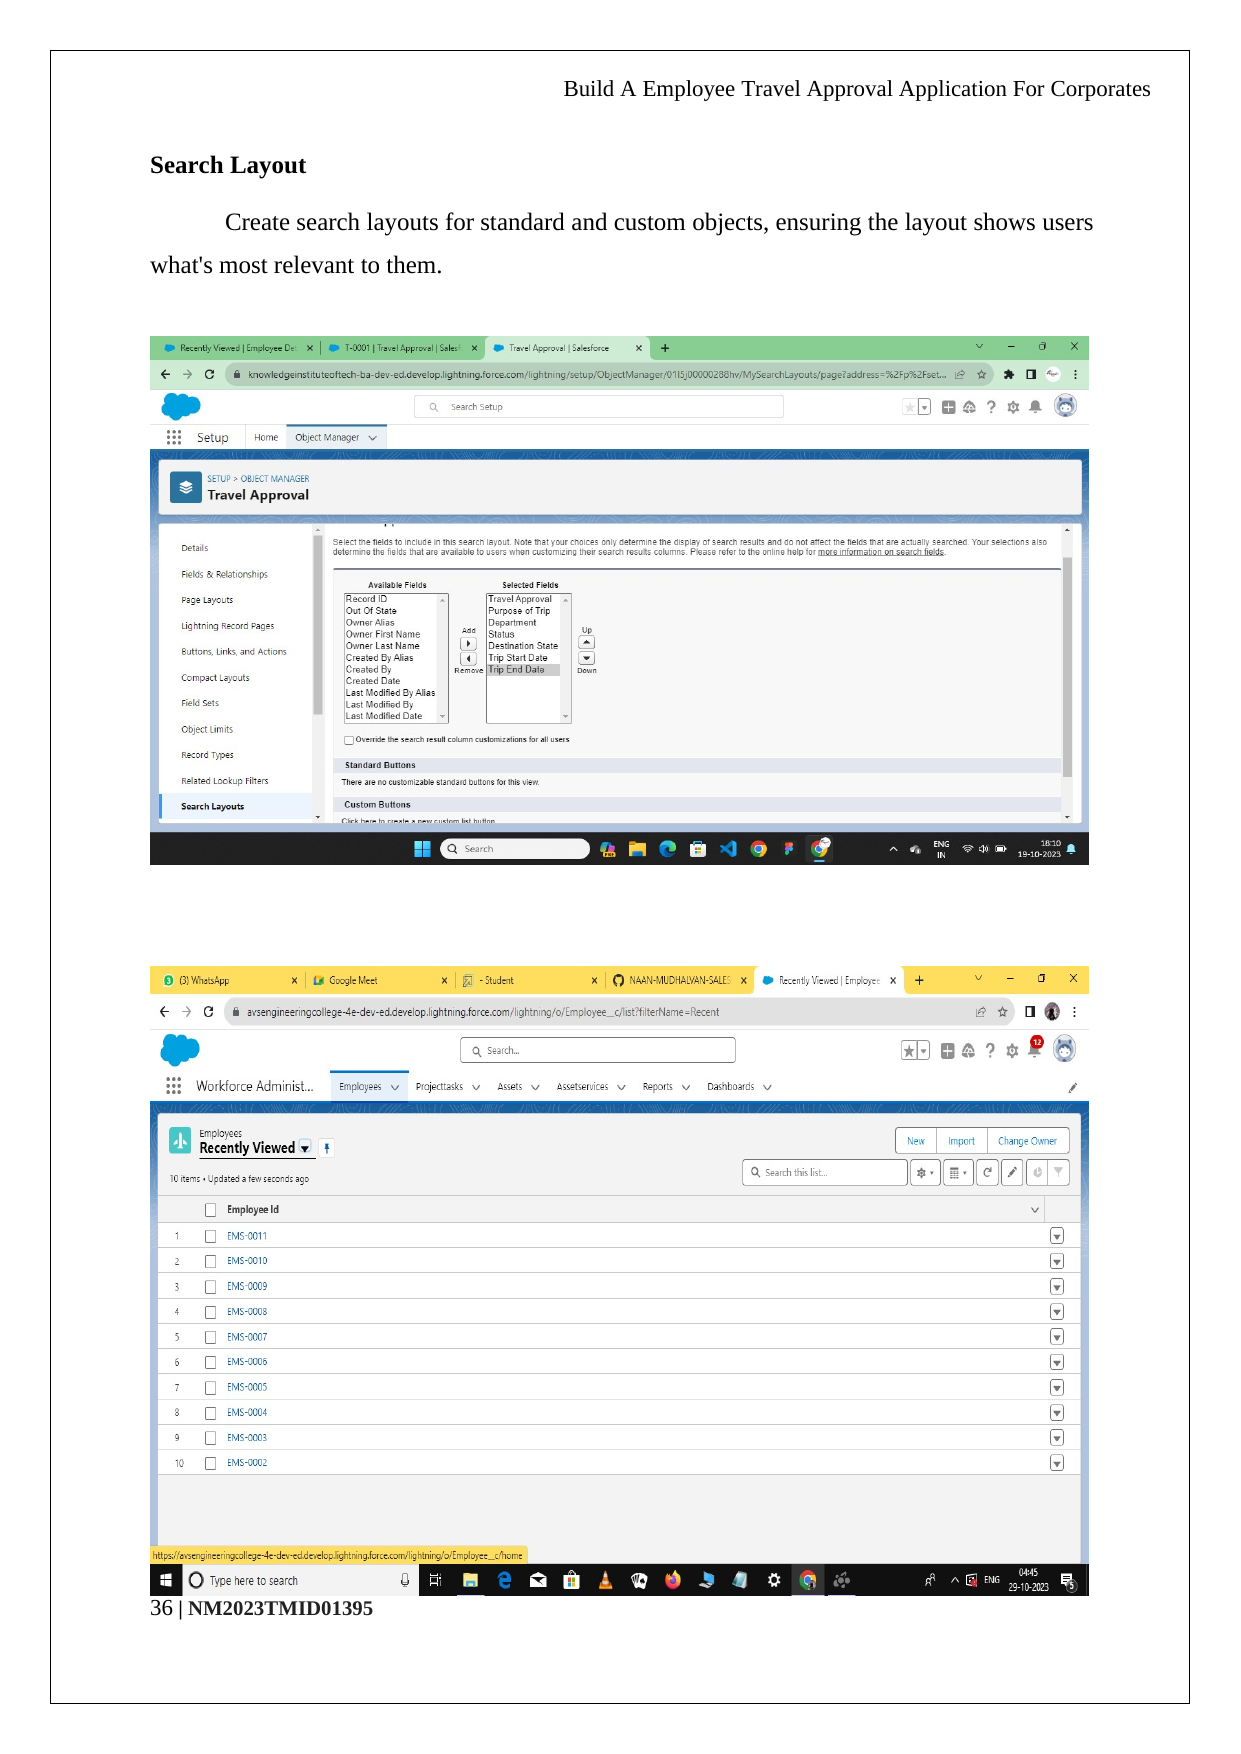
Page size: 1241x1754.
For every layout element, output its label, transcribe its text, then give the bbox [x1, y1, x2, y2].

subtitle Search Layout [150, 150, 1182, 178]
text Create search layouts for standard and custom objects, ensuring the layout shows users what's most relevant to them. [150, 207, 1132, 279]
picture [150, 966, 1089, 1596]
picture [150, 336, 1089, 865]
